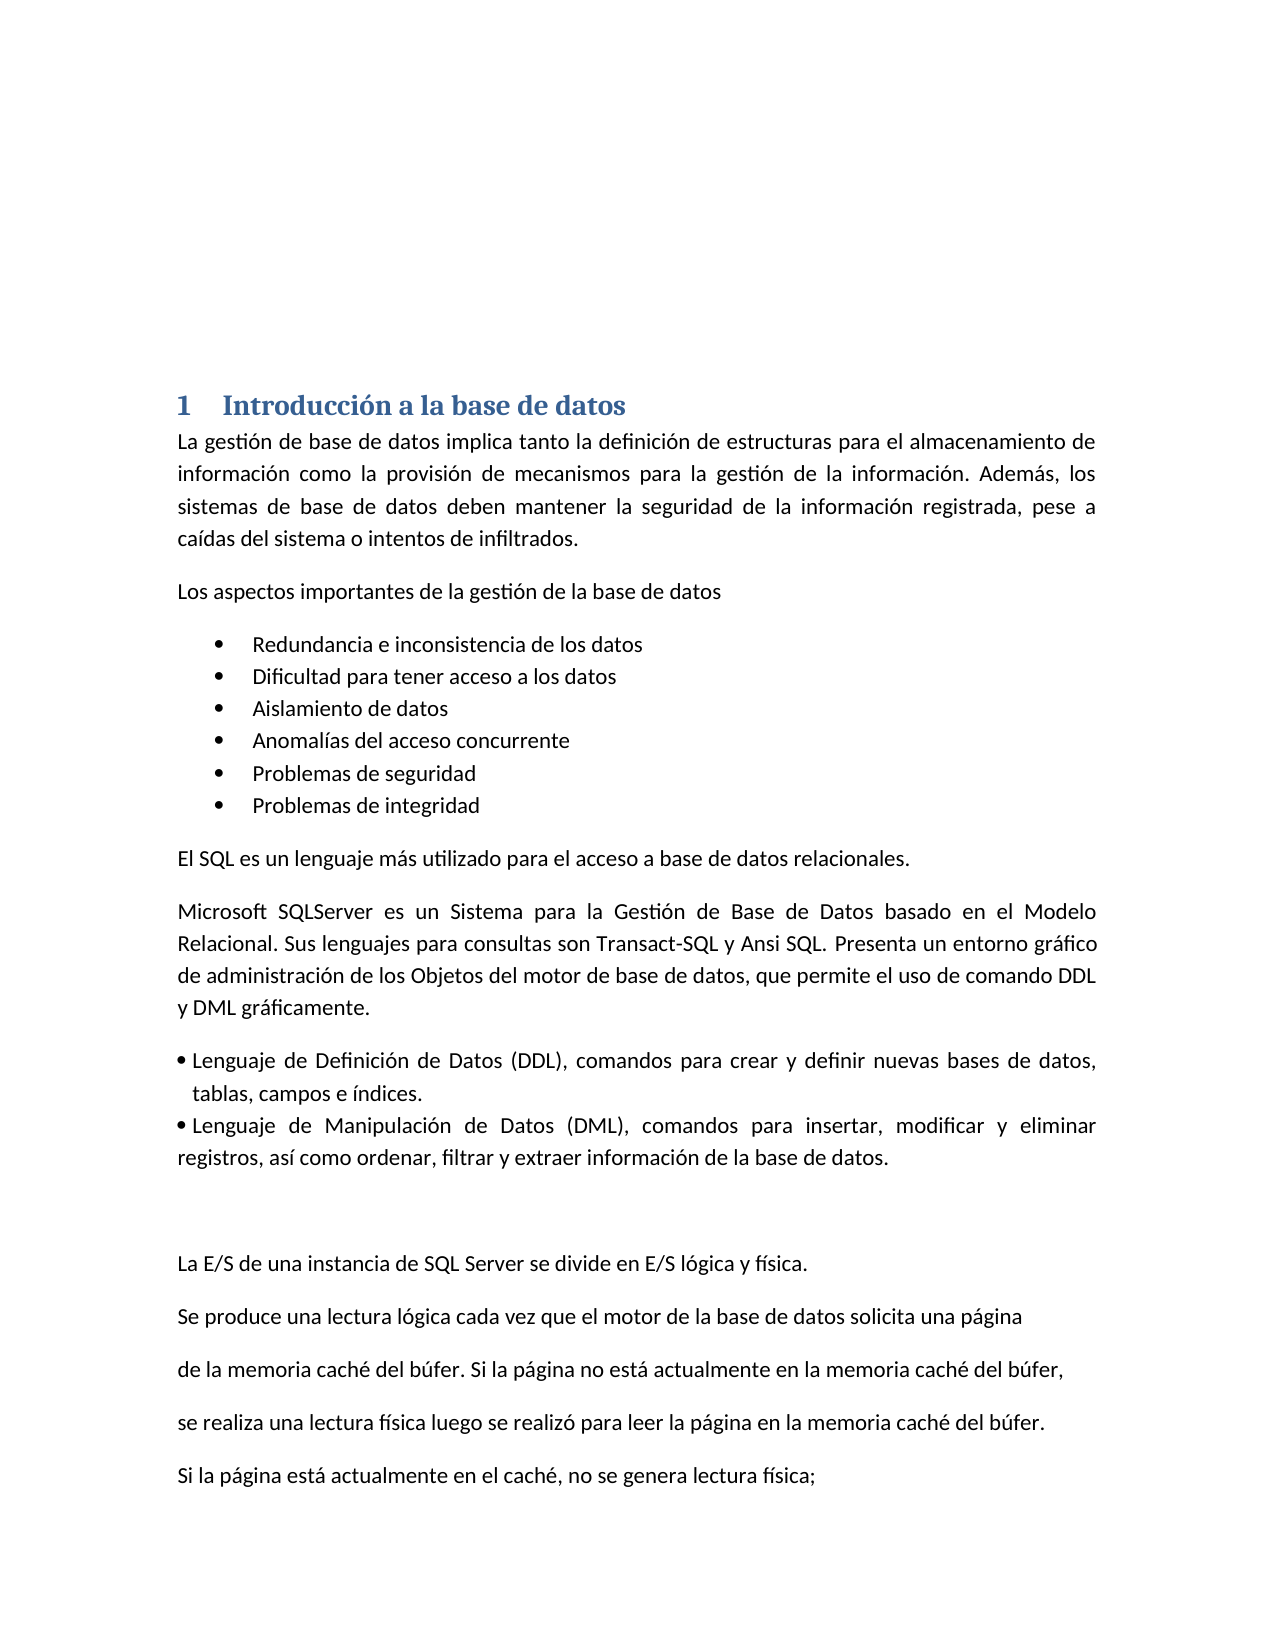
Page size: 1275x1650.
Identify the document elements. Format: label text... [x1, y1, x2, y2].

text La E/S de una instancia de SQL Server se divide en E/S lógica y física. [177, 1249, 1098, 1277]
text Si la página está actualmente en el caché, no se genera lectura física; [177, 1461, 1098, 1489]
list Lenguaje de Manipulación de Datos (DML), comandos para insertar, modificar y eliminar registros, así como ordenar, filtrar y extraer información de la base de datos. [177, 1111, 1098, 1171]
text se realiza una lectura física luego se realizó para leer la página en la memoria caché del búfer. [177, 1408, 1098, 1436]
text Se produce una lectura lógica cada vez que el motor de la base de datos solicita una página [177, 1302, 1098, 1330]
text Los aspectos importantes de la gestión de la base de datos [177, 577, 1098, 605]
text El SQL es un lenguaje más utilizado para el acceso a base de datos relacionales. [177, 844, 1098, 872]
list Aislamiento de datos [215, 694, 1098, 722]
list Dificultad para tener acceso a los datos [215, 662, 1098, 690]
list Redundancia e inconsistencia de los datos [215, 630, 1098, 658]
text Microsoft SQLServer es un Sistema para la Gestión de Base de Datos basado en el Modelo Relacional. Sus lenguajes para consultas son Transact-SQL y Ansi SQL. Presenta un entorno gráfico de administración de los Objetos del motor de base de datos, que permite el uso de comando DDL y DML gráficamente. [177, 897, 1098, 1022]
text de la memoria caché del búfer. Si la página no está actualmente en la memoria caché del búfer, [177, 1355, 1098, 1383]
list Anomalías del acceso concurrente [215, 727, 1098, 754]
list Problemas de seguridad [215, 759, 1098, 787]
subtitle Introducción a la base de datos [177, 389, 1098, 422]
text La gestión de base de datos implica tanto la definición de estructuras para el almacenamiento de información como la provisión de mecanismos para la gestión de la información. Además, los sistemas de base de datos deben mantener la seguridad de la información registrada, pese a caídas del sistema o intentos de infiltrados. [177, 427, 1098, 552]
list Problemas de integridad [215, 791, 1098, 819]
list Lenguaje de Definición de Datos (DDL), comandos para crear y definir nuevas bases de datos, tablas, campos e índices. [177, 1047, 1098, 1107]
